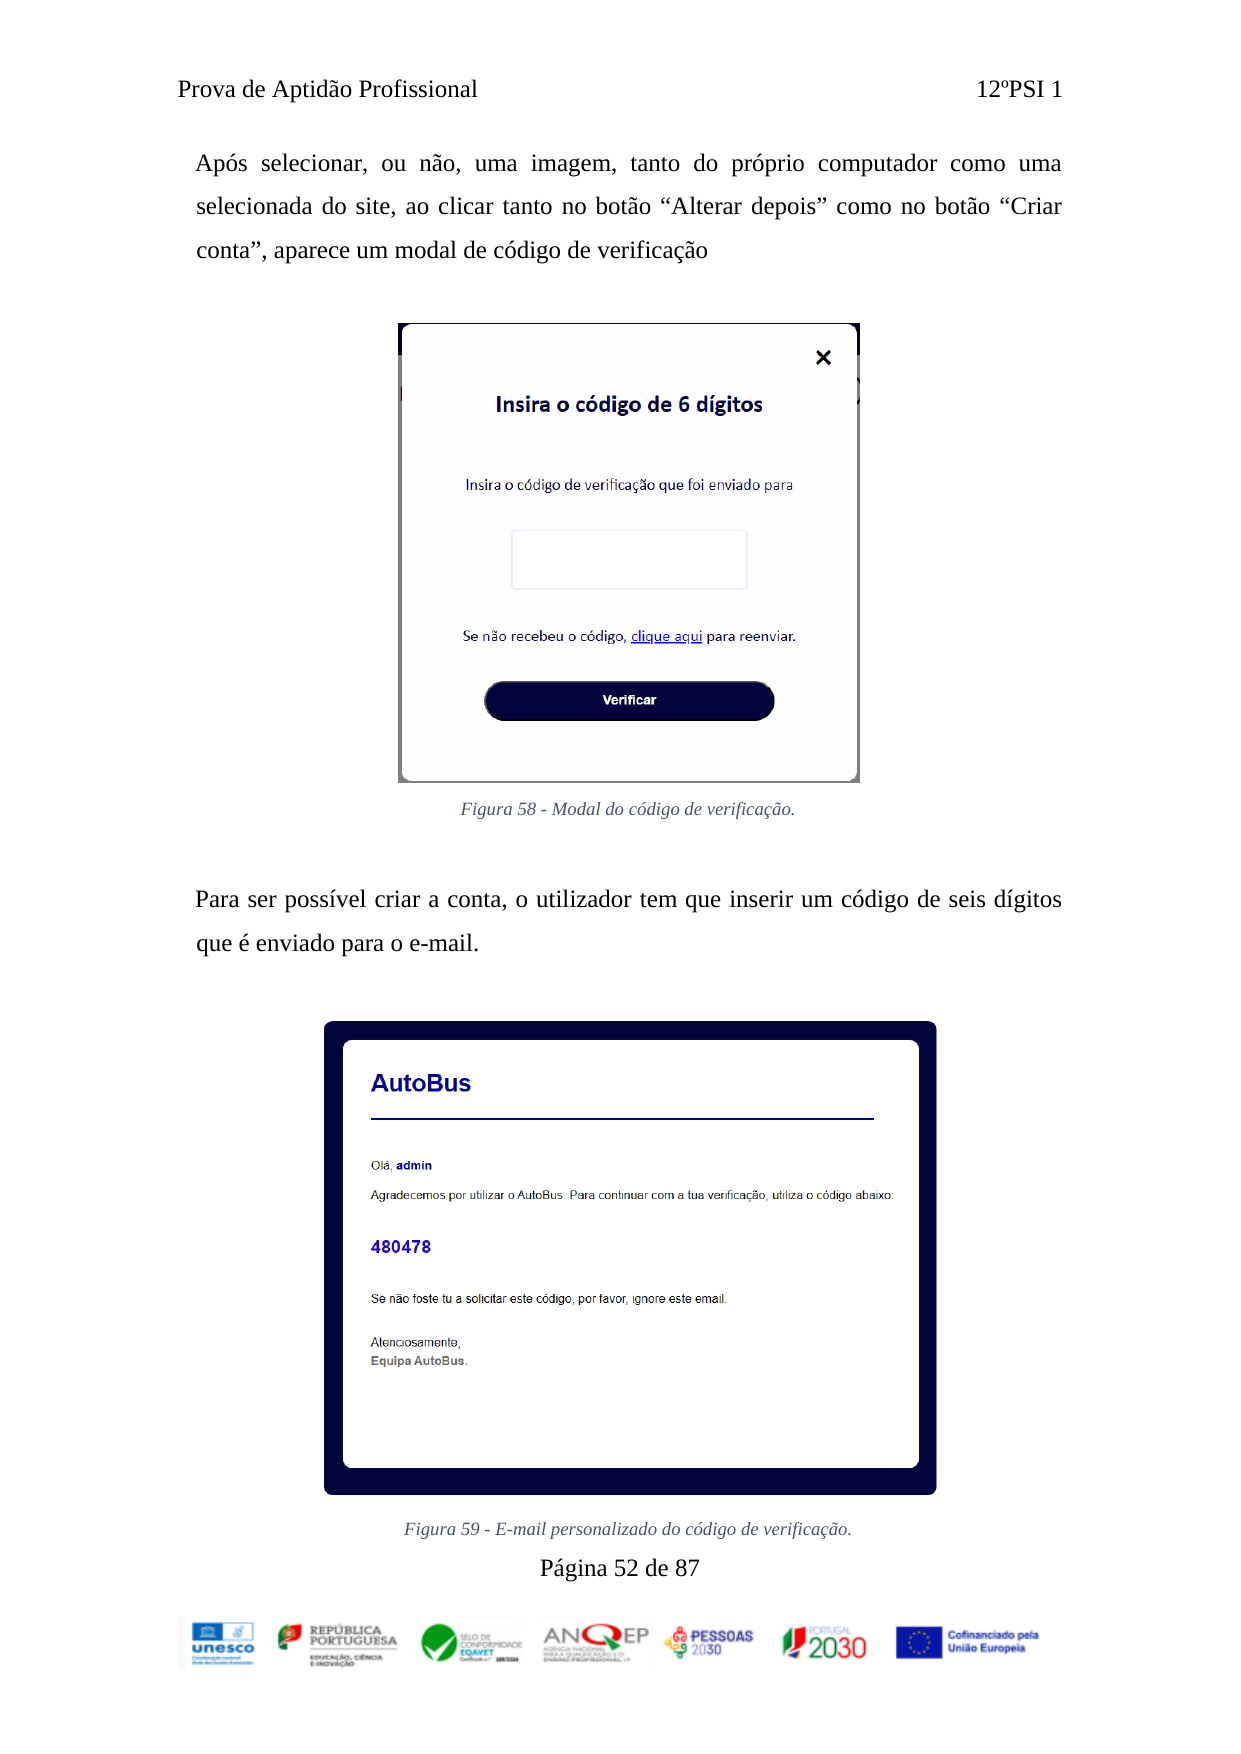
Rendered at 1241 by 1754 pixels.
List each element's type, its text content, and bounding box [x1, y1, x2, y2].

text Após selecionar, ou não, uma imagem, tanto do próprio computador como uma selecionada do site, ao clicar tanto no botão “Alterar depois” como no botão “Criar conta”, aparece um modal de código de verificação [195, 148, 1063, 264]
picture [177, 1615, 1084, 1677]
text Para ser possível criar a conta, o utilizador tem que inserir um código de seis dígitos que é enviado para o e-mail. [195, 884, 1063, 957]
picture [398, 323, 860, 783]
picture [317, 1016, 941, 1503]
